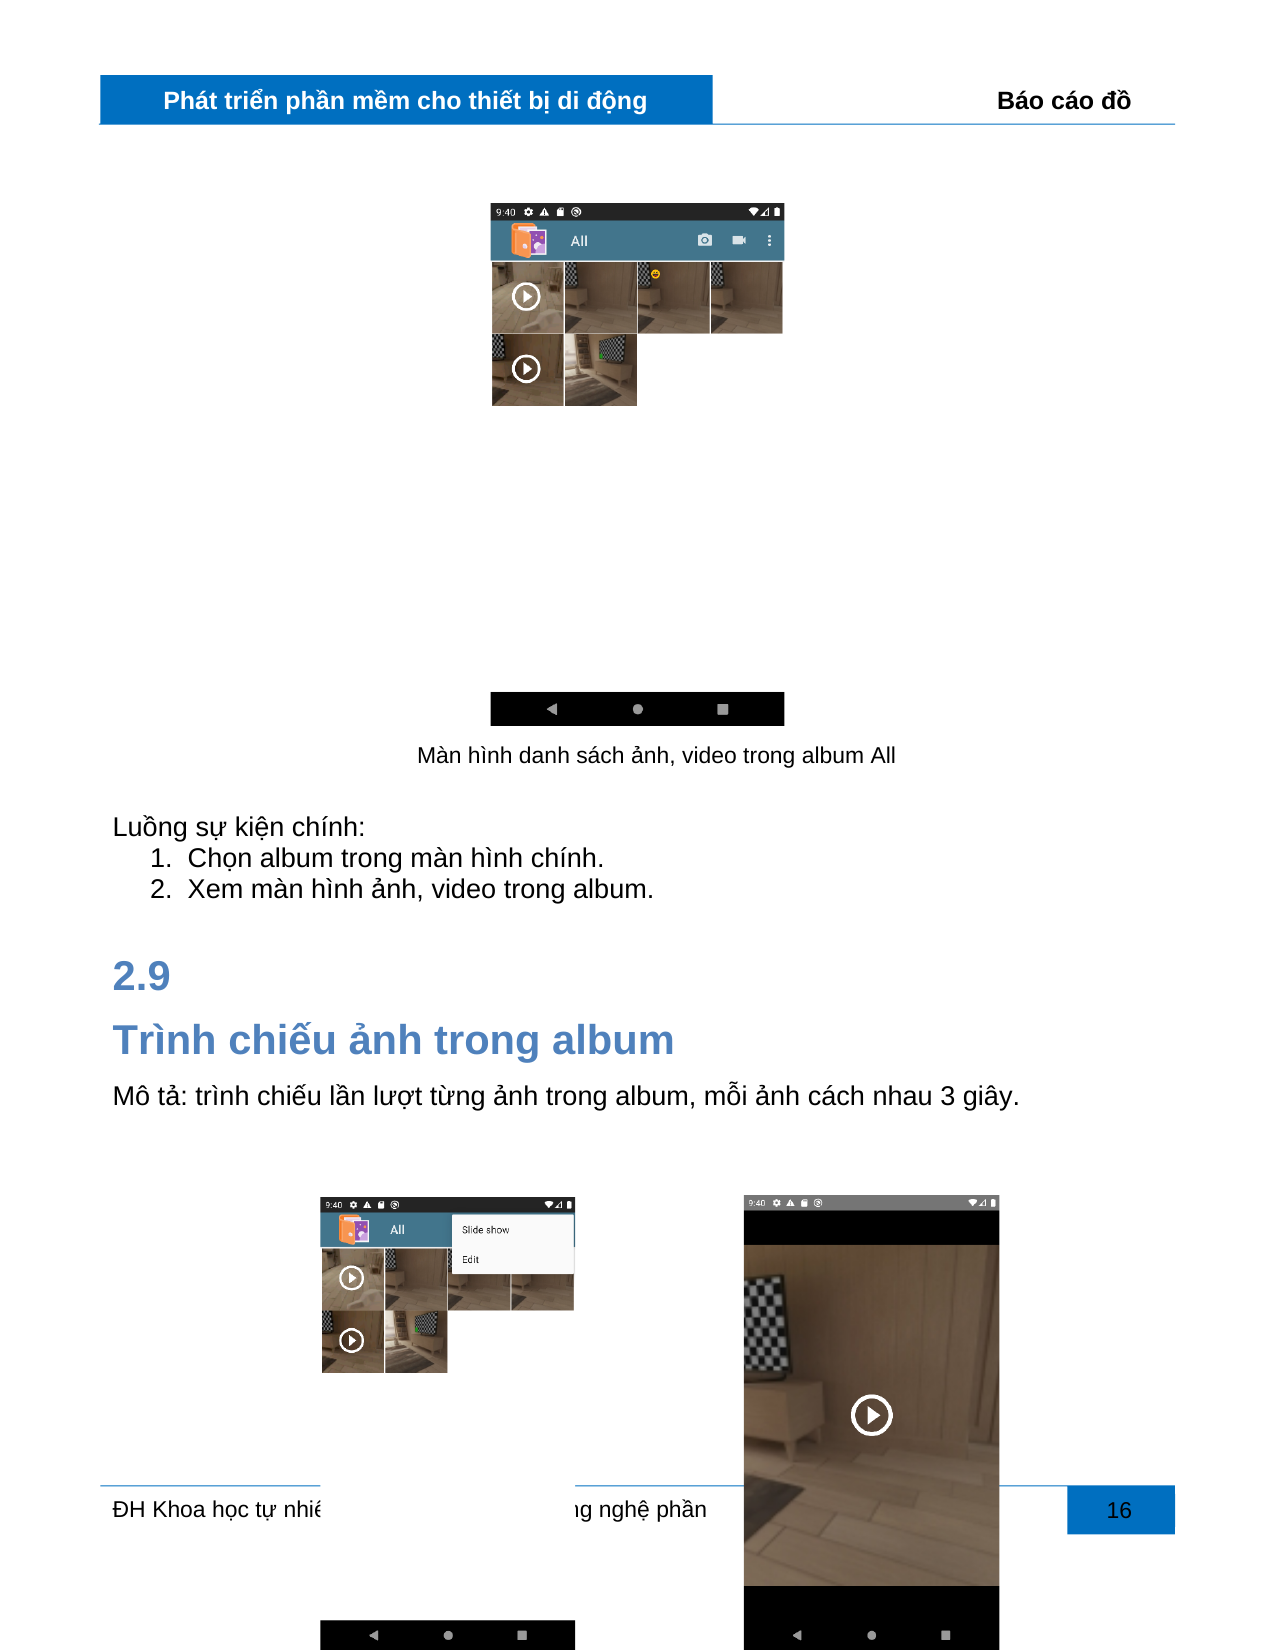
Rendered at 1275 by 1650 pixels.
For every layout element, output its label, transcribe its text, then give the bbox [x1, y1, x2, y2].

picture [743, 1195, 1000, 1650]
text Trình chiếu ảnh trong album [112, 1016, 1200, 1064]
picture [490, 203, 785, 726]
list Chọn album trong màn hình chính. [150, 842, 1200, 873]
picture [320, 1197, 575, 1650]
text Mô tả: trình chiếu lần lượt từng ảnh trong album, mỗi ảnh cách nhau 3 giây. [112, 1080, 1200, 1111]
text Màn hình danh sách ảnh, video trong album All [112, 187, 1200, 768]
text 2.9 [112, 952, 1200, 999]
list Xem màn hình ảnh, video trong album. [150, 873, 1200, 904]
text Luồng sự kiện chính: [112, 811, 1200, 842]
